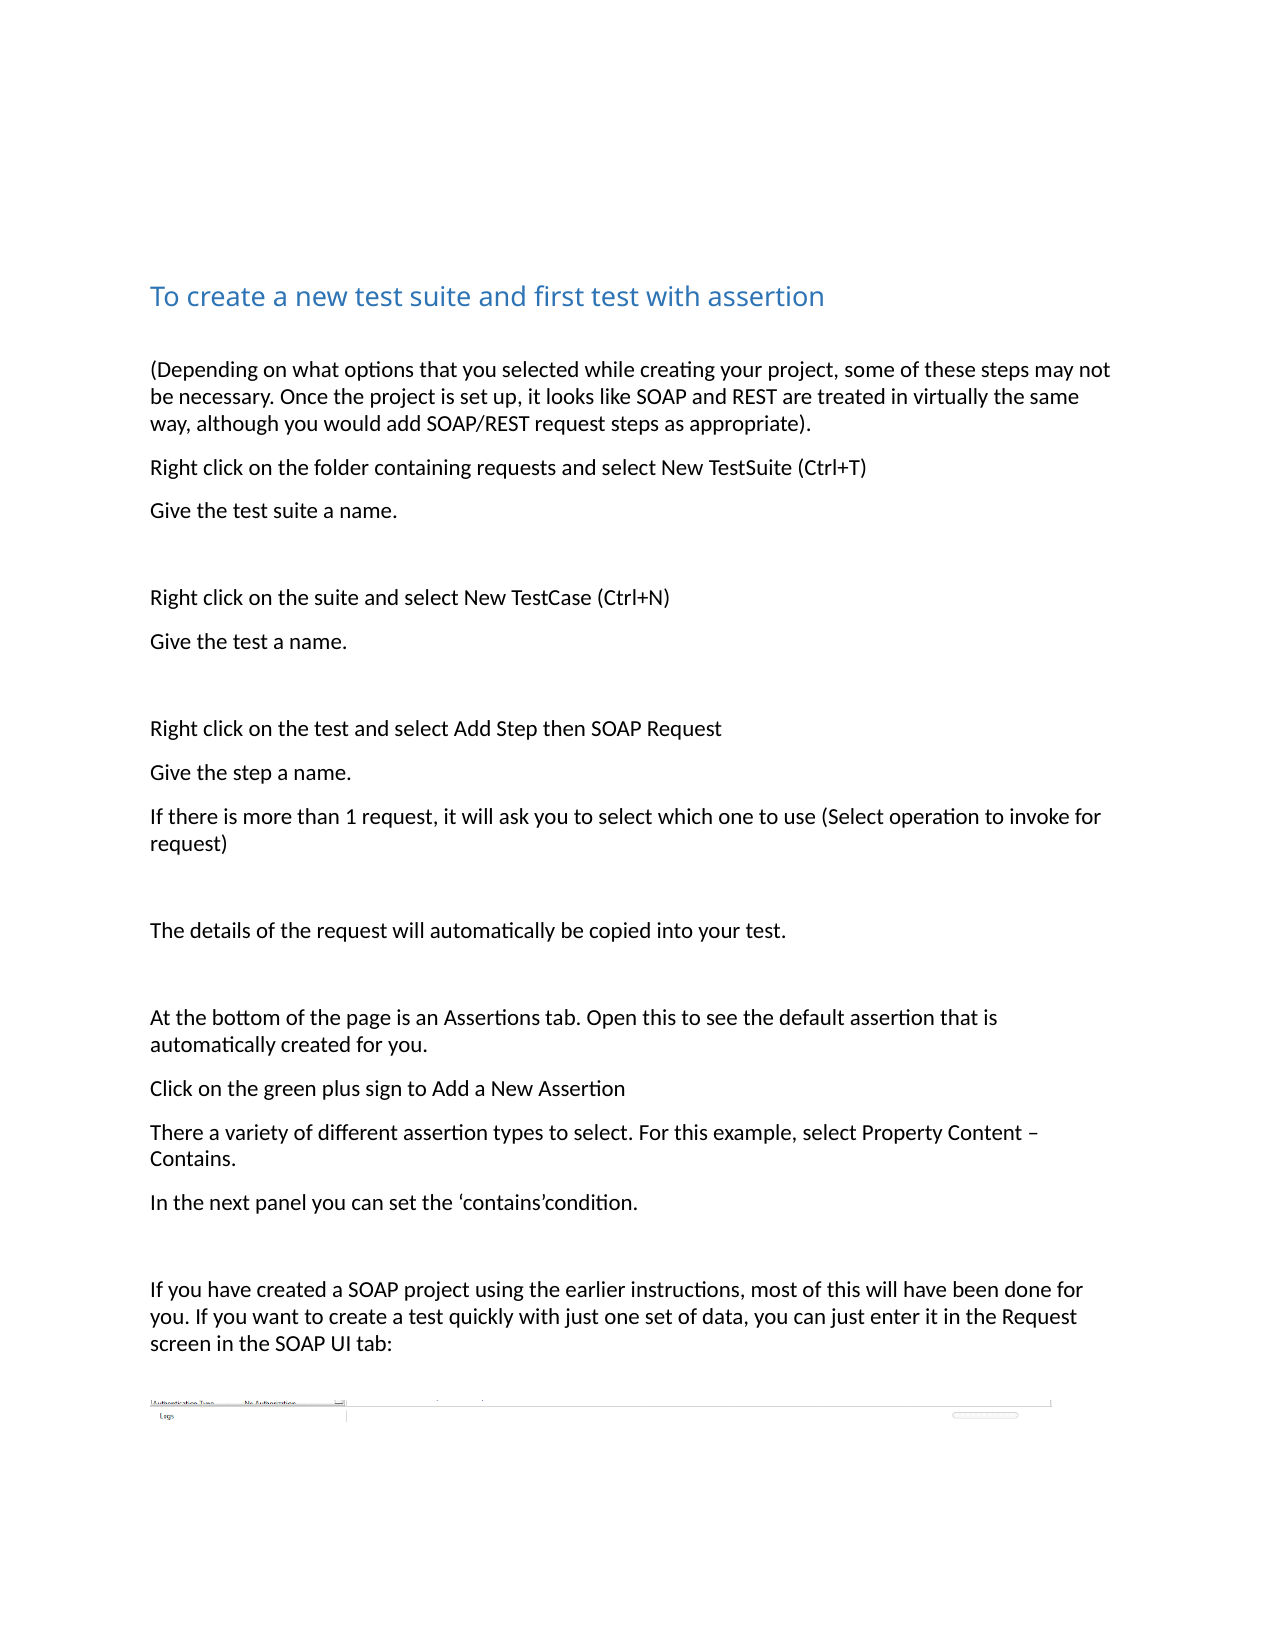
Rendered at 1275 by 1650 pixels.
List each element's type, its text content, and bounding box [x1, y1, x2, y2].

text Right click on the folder containing requests and select New TestSuite (Ctrl+T) [150, 453, 1125, 480]
text At the bottom of the page is an Assertions tab. Open this to see the default assertion that is automatically created for you. [150, 1004, 1125, 1058]
text (Depending on what options that you selected while creating your project, some of these steps may not be necessary. Once the project is set up, it looks like SOAP and REST are treated in virtually the same way, although you would add SOAP/REST request steps as appropriate). [150, 356, 1125, 437]
text In the next panel you can set the ‘contains’condition. [150, 1189, 1125, 1216]
text Click on the green plus sign to Add a New Assertion [150, 1075, 1125, 1102]
text Right click on the test and select Add Step then SOAP Request [150, 715, 1125, 742]
text There a variety of different assertion types to select. For this example, select Property Content – Contains. [150, 1118, 1125, 1172]
text To create a new test suite and first test with assertion [150, 285, 1125, 312]
text If you have created a SOAP project using the earlier instructions, most of this will have been done for you. If you want to create a test quickly with just one set of data, you can just enter it in the Request screen in the SOAP UI tab: [150, 1276, 1125, 1357]
text Give the test suite a name. [150, 497, 1125, 524]
text If there is more than 1 request, it will ask you to select which one to use (Select operation to invoke for request) [150, 802, 1125, 856]
text Right click on the suite and select New TestCase (Ctrl+N) [150, 584, 1125, 611]
text Give the test a name. [150, 628, 1125, 655]
text The details of the request will automatically be copied into your test. [150, 917, 1125, 944]
text Give the step a name. [150, 759, 1125, 786]
